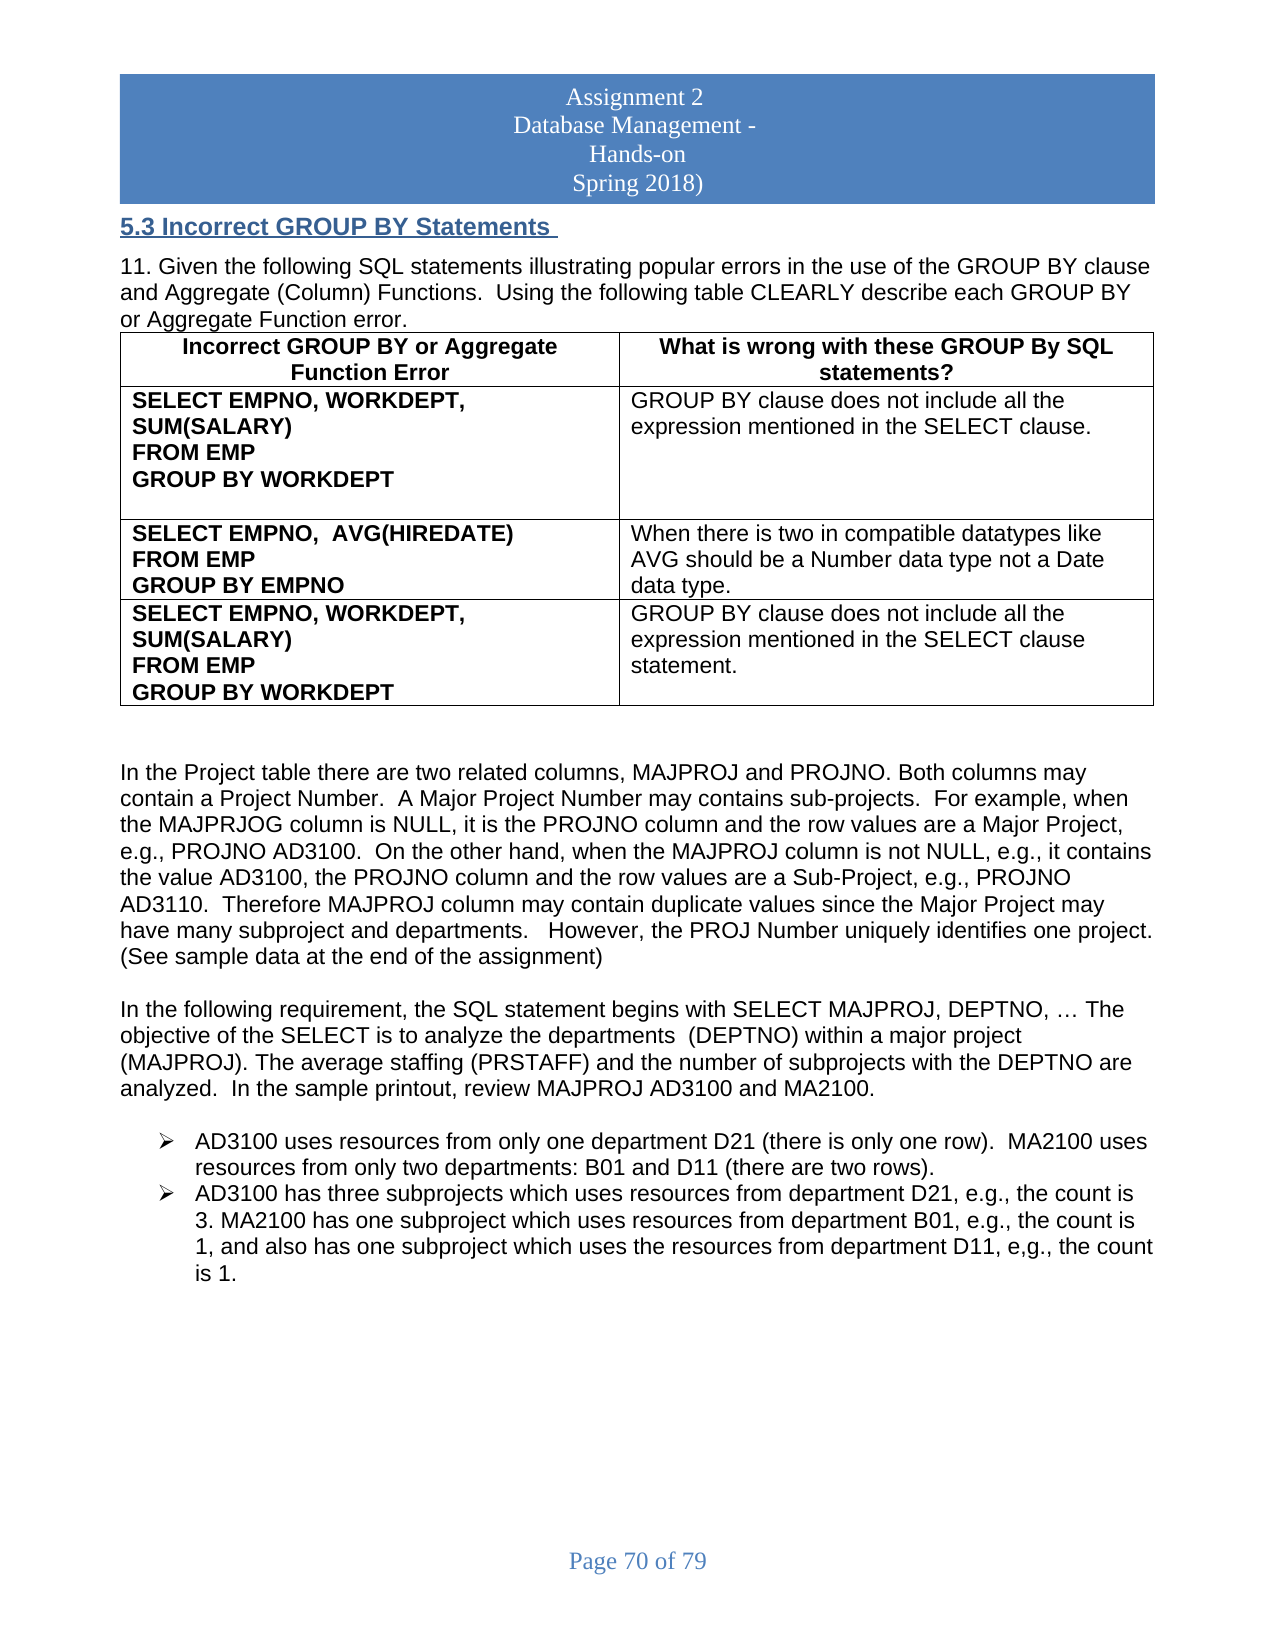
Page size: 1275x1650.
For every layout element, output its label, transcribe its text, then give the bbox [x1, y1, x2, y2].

table_header What is wrong with these GROUP By SQL statements? [620, 333, 1153, 386]
table_cell SELECT EMPNO, WORKDEPT, SUM(SALARY) FROM EMP GROUP BY WORKDEPT [121, 600, 619, 705]
table_cell GROUP BY clause does not include all the expression mentioned in the SELECT clause. [620, 387, 1153, 518]
table_cell SELECT EMPNO, WORKDEPT, SUM(SALARY) FROM EMP GROUP BY WORKDEPT [121, 387, 619, 518]
text In the following requirement, the SQL statement begins with SELECT MAJPROJ, DEPTNO, … The objective of the SELECT is to analyze the departments (DEPTNO) within a major project (MAJPROJ). The average staffing (PRSTAFF) and the number of subprojects with the DEPTNO are analyzed. In the sample printout, review MAJPROJ AD3100 and MA2100. [120, 996, 1155, 1101]
text In the Project table there are two related columns, MAJPROJ and PROJNO. Both columns may contain a Project Number. A Major Project Number may contains sub-projects. For example, when the MAJPRJOG column is NULL, it is the PROJNO column and the row values are a Major Project, e.g., PROJNO AD3100. On the other hand, when the MAJPROJ column is not NULL, e.g., it contains the value AD3100, the PROJNO column and the row values are a Sub-Project, e.g., PROJNO AD3110. Therefore MAJPROJ column may contain duplicate values since the Major Project may have many subproject and departments. However, the PROJ Number uniquely identifies one project. (See sample data at the end of the assignment) [120, 759, 1155, 969]
table_cell SELECT EMPNO, AVG(HIREDATE) FROM EMP GROUP BY EMPNO [121, 520, 619, 598]
list AD3100 uses resources from only one department D21 (there is only one row). MA2100 uses resources from only two departments: B01 and D11 (there are two rows). [157, 1128, 1155, 1180]
table_header Incorrect GROUP BY or Aggregate Function Error [121, 333, 619, 386]
text 11. Given the following SQL statements illustrating popular errors in the use of the GROUP BY clause and Aggregate (Column) Functions. Using the following table CLEARLY describe each GROUP BY or Aggregate Function error. [120, 253, 1155, 332]
list AD3100 has three subprojects which uses resources from department D21, e.g., the count is 3. MA2100 has one subproject which uses resources from department B01, e.g., the count is 1, and also has one subproject which uses the resources from department D11, e,g., the count is 1. [157, 1180, 1155, 1286]
table_cell GROUP BY clause does not include all the expression mentioned in the SELECT clause statement. [620, 600, 1153, 705]
subtitle 5.3 Incorrect GROUP BY Statements [120, 204, 1155, 240]
table_cell When there is two in compatible datatypes like AVG should be a Number data type not a Date data type. [620, 520, 1153, 598]
